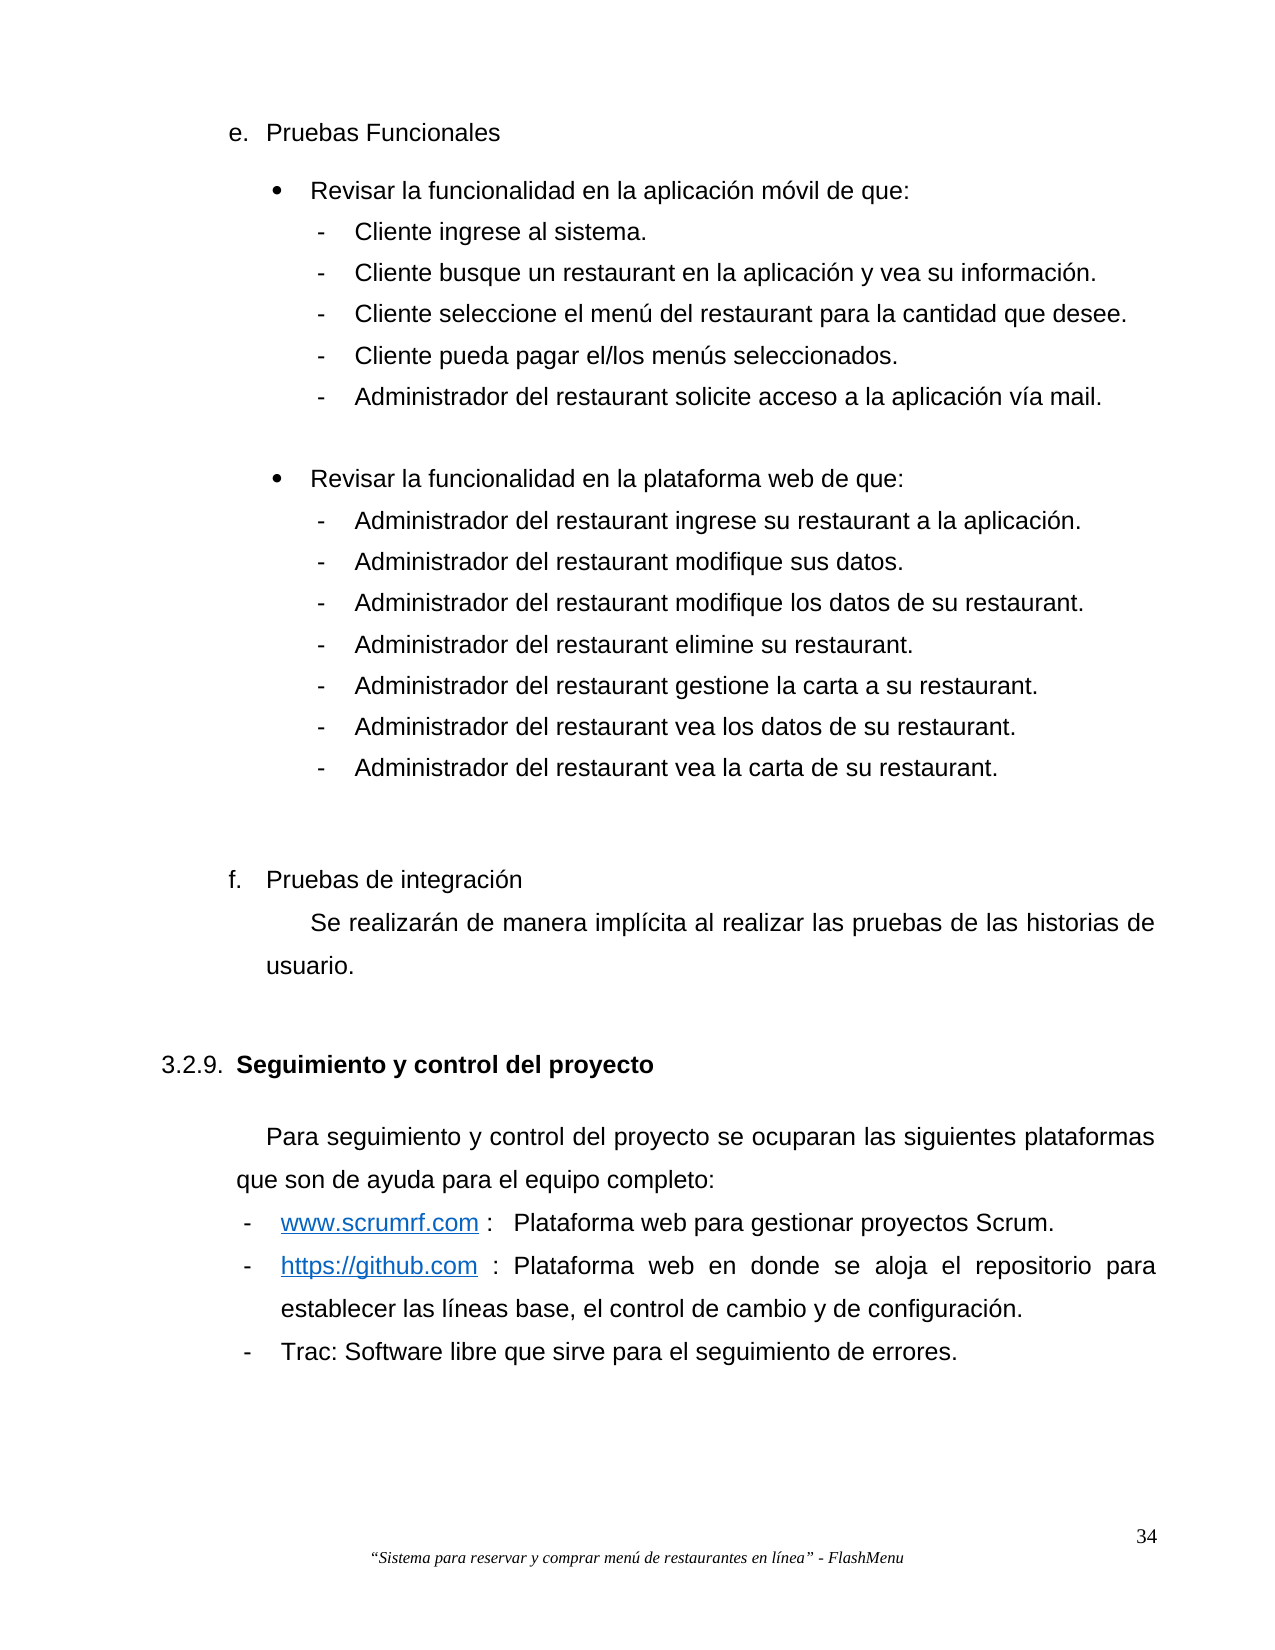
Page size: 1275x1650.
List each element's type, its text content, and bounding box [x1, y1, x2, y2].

list Cliente ingrese al sistema. [317, 217, 1157, 246]
list Cliente pueda pagar el/los menús seleccionados. [317, 341, 1157, 369]
list Pruebas de integración [228, 864, 1157, 893]
list Administrador del restaurant gestione la carta a su restaurant. [317, 671, 1157, 699]
list Administrador del restaurant modifique sus datos. [317, 547, 1157, 576]
list Administrador del restaurant ingrese su restaurant a la aplicación. [317, 506, 1157, 534]
list Trac: Software libre que sirve para el seguimiento de errores. [243, 1337, 1157, 1366]
list Administrador del restaurant solicite acceso a la aplicación vía mail. [317, 382, 1157, 411]
list Administrador del restaurant vea la carta de su restaurant. [317, 753, 1157, 782]
list Revisar la funcionalidad en la aplicación móvil de que: [273, 176, 1157, 204]
list Para seguimiento y control del proyecto se ocuparan las siguientes plataformas que son de ayuda para el equipo completo: [236, 1121, 1157, 1193]
text Se realizarán de manera implícita al realizar las pruebas de las historias de usuario. [266, 908, 1157, 979]
list Administrador del restaurant elimine su restaurant. [317, 629, 1157, 658]
list Cliente seleccione el menú del restaurant para la cantidad que desee. [317, 299, 1157, 328]
list Administrador del restaurant modifique los datos de su restaurant. [317, 588, 1157, 617]
list https://github.com : Plataforma web en donde se aloja el repositorio para establecer las líneas base, el control de cambio y de configuración. [243, 1251, 1157, 1323]
list Cliente busque un restaurant en la aplicación y vea su información. [317, 258, 1157, 287]
list Seguimiento y control del proyecto [161, 1049, 1157, 1078]
list www.scrumrf.com : Plataforma web para gestionar proyectos Scrum. [243, 1208, 1157, 1236]
list Revisar la funcionalidad en la plataforma web de que: [273, 464, 1157, 493]
list Administrador del restaurant vea los datos de su restaurant. [317, 712, 1157, 741]
list Pruebas Funcionales [228, 118, 1157, 147]
